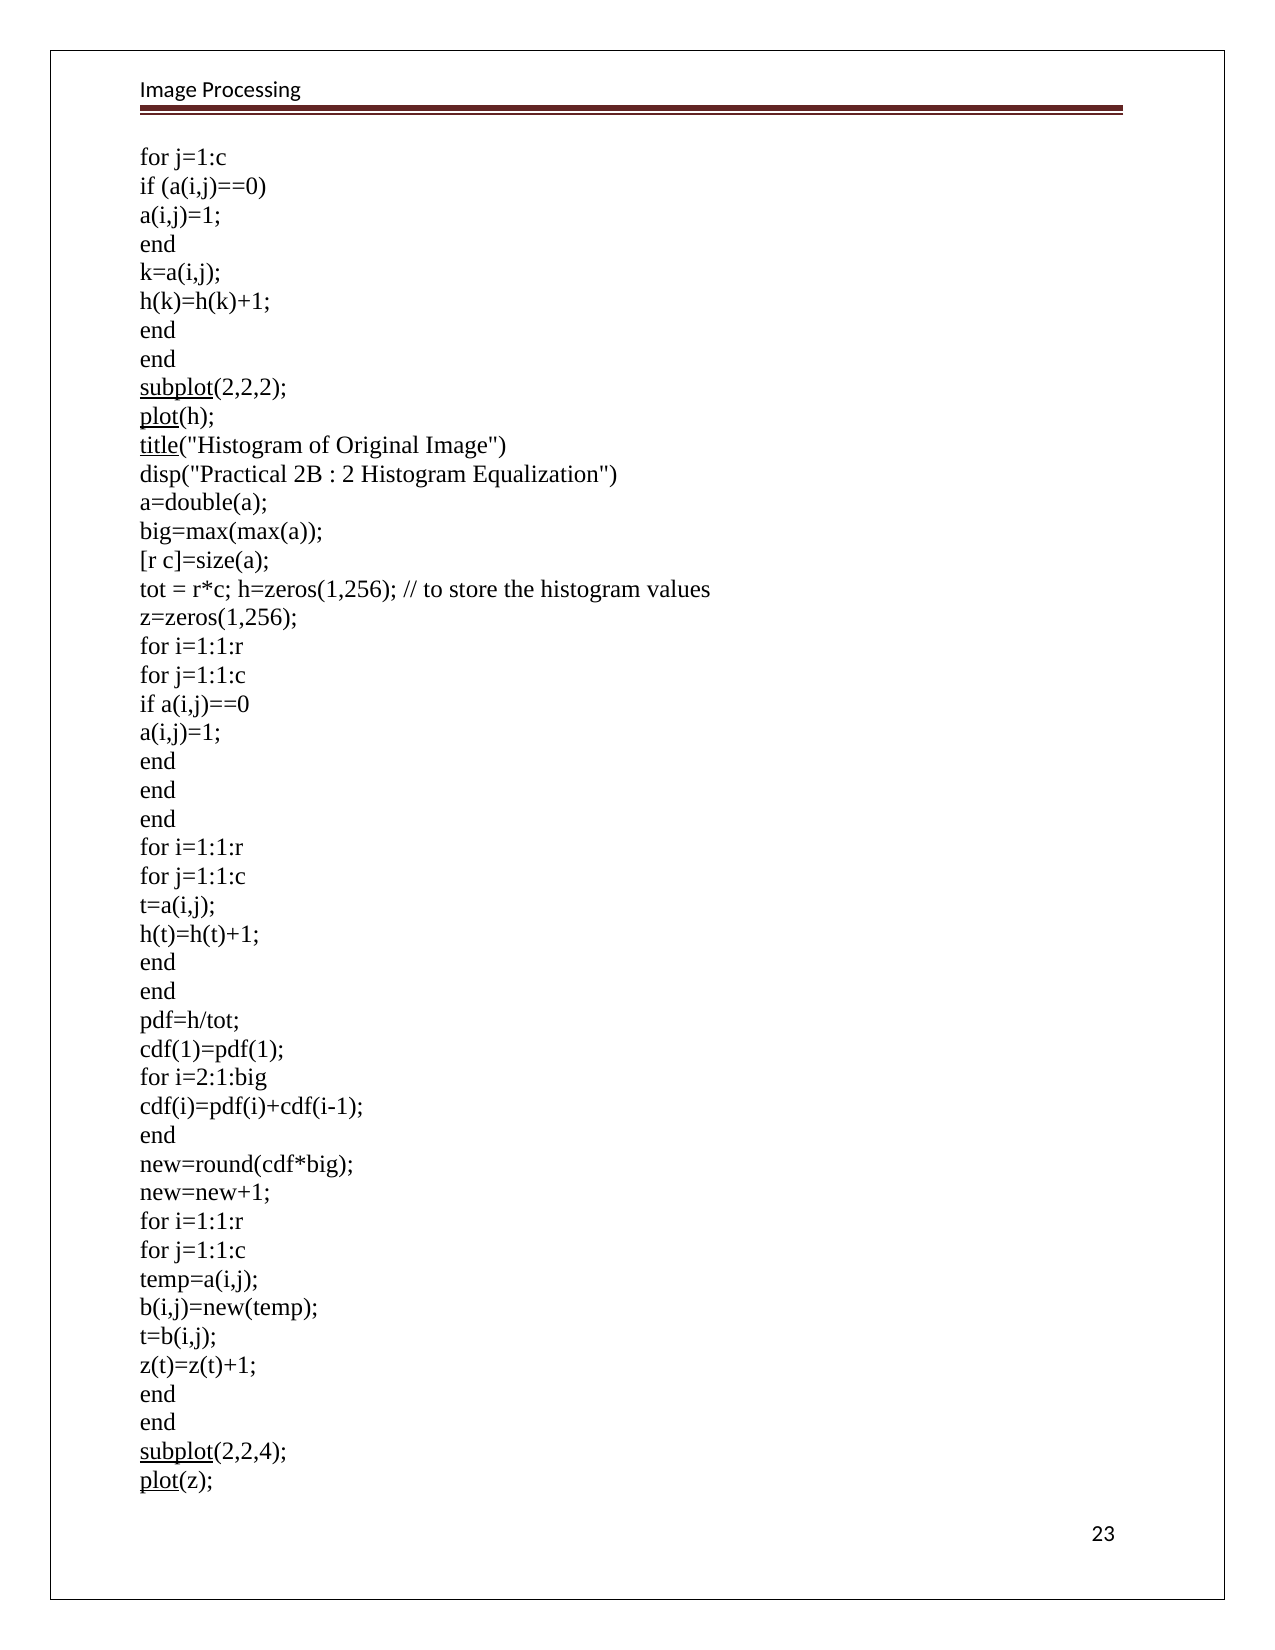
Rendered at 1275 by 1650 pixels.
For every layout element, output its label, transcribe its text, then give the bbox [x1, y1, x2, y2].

text for i=1:1:r [139, 1206, 1123, 1235]
text plot(h); [139, 401, 1123, 430]
text if a(i,j)==0 [139, 689, 1123, 717]
text for i=1:1:r [139, 832, 1123, 861]
text title("Histogram of Original Image") [139, 430, 1123, 459]
text h(t)=h(t)+1; [139, 919, 1123, 947]
text [r c]=size(a); [139, 545, 1123, 574]
text tot = r*c; h=zeros(1,256); // to store the histogram values [139, 574, 1123, 602]
text a(i,j)=1; [139, 717, 1123, 746]
text end [139, 315, 1123, 344]
text end [139, 1407, 1123, 1436]
text temp=a(i,j); [139, 1264, 1123, 1292]
text b(i,j)=new(temp); [139, 1292, 1123, 1321]
text pdf=h/tot; [139, 1005, 1123, 1034]
text end [139, 229, 1123, 257]
text for j=1:1:c [139, 861, 1123, 890]
text cdf(i)=pdf(i)+cdf(i-1); [139, 1091, 1123, 1120]
text end [139, 746, 1123, 775]
text cdf(1)=pdf(1); [139, 1034, 1123, 1062]
text if (a(i,j)==0) [139, 171, 1123, 200]
text disp("Practical 2B : 2 Histogram Equalization") [139, 459, 1123, 487]
text end [139, 344, 1123, 372]
text for i=1:1:r [139, 631, 1123, 660]
text plot(z); [139, 1465, 1123, 1494]
text big=max(max(a)); [139, 516, 1123, 545]
text t=a(i,j); [139, 890, 1123, 919]
text new=new+1; [139, 1177, 1123, 1206]
text for j=1:1:c [139, 1235, 1123, 1264]
text a=double(a); [139, 487, 1123, 516]
text subplot(2,2,4); [139, 1436, 1123, 1465]
text z(t)=z(t)+1; [139, 1350, 1123, 1379]
text a(i,j)=1; [139, 200, 1123, 229]
text k=a(i,j); [139, 257, 1123, 286]
text new=round(cdf*big); [139, 1149, 1123, 1177]
text for i=2:1:big [139, 1062, 1123, 1091]
text end [139, 804, 1123, 832]
text end [139, 775, 1123, 804]
text end [139, 976, 1123, 1005]
text z=zeros(1,256); [139, 602, 1123, 631]
text end [139, 1379, 1123, 1407]
text subplot(2,2,2); [139, 372, 1123, 401]
text for j=1:c [139, 142, 1123, 171]
text for j=1:1:c [139, 660, 1123, 689]
text end [139, 1120, 1123, 1149]
text h(k)=h(k)+1; [139, 286, 1123, 315]
text t=b(i,j); [139, 1321, 1123, 1350]
text end [139, 947, 1123, 976]
